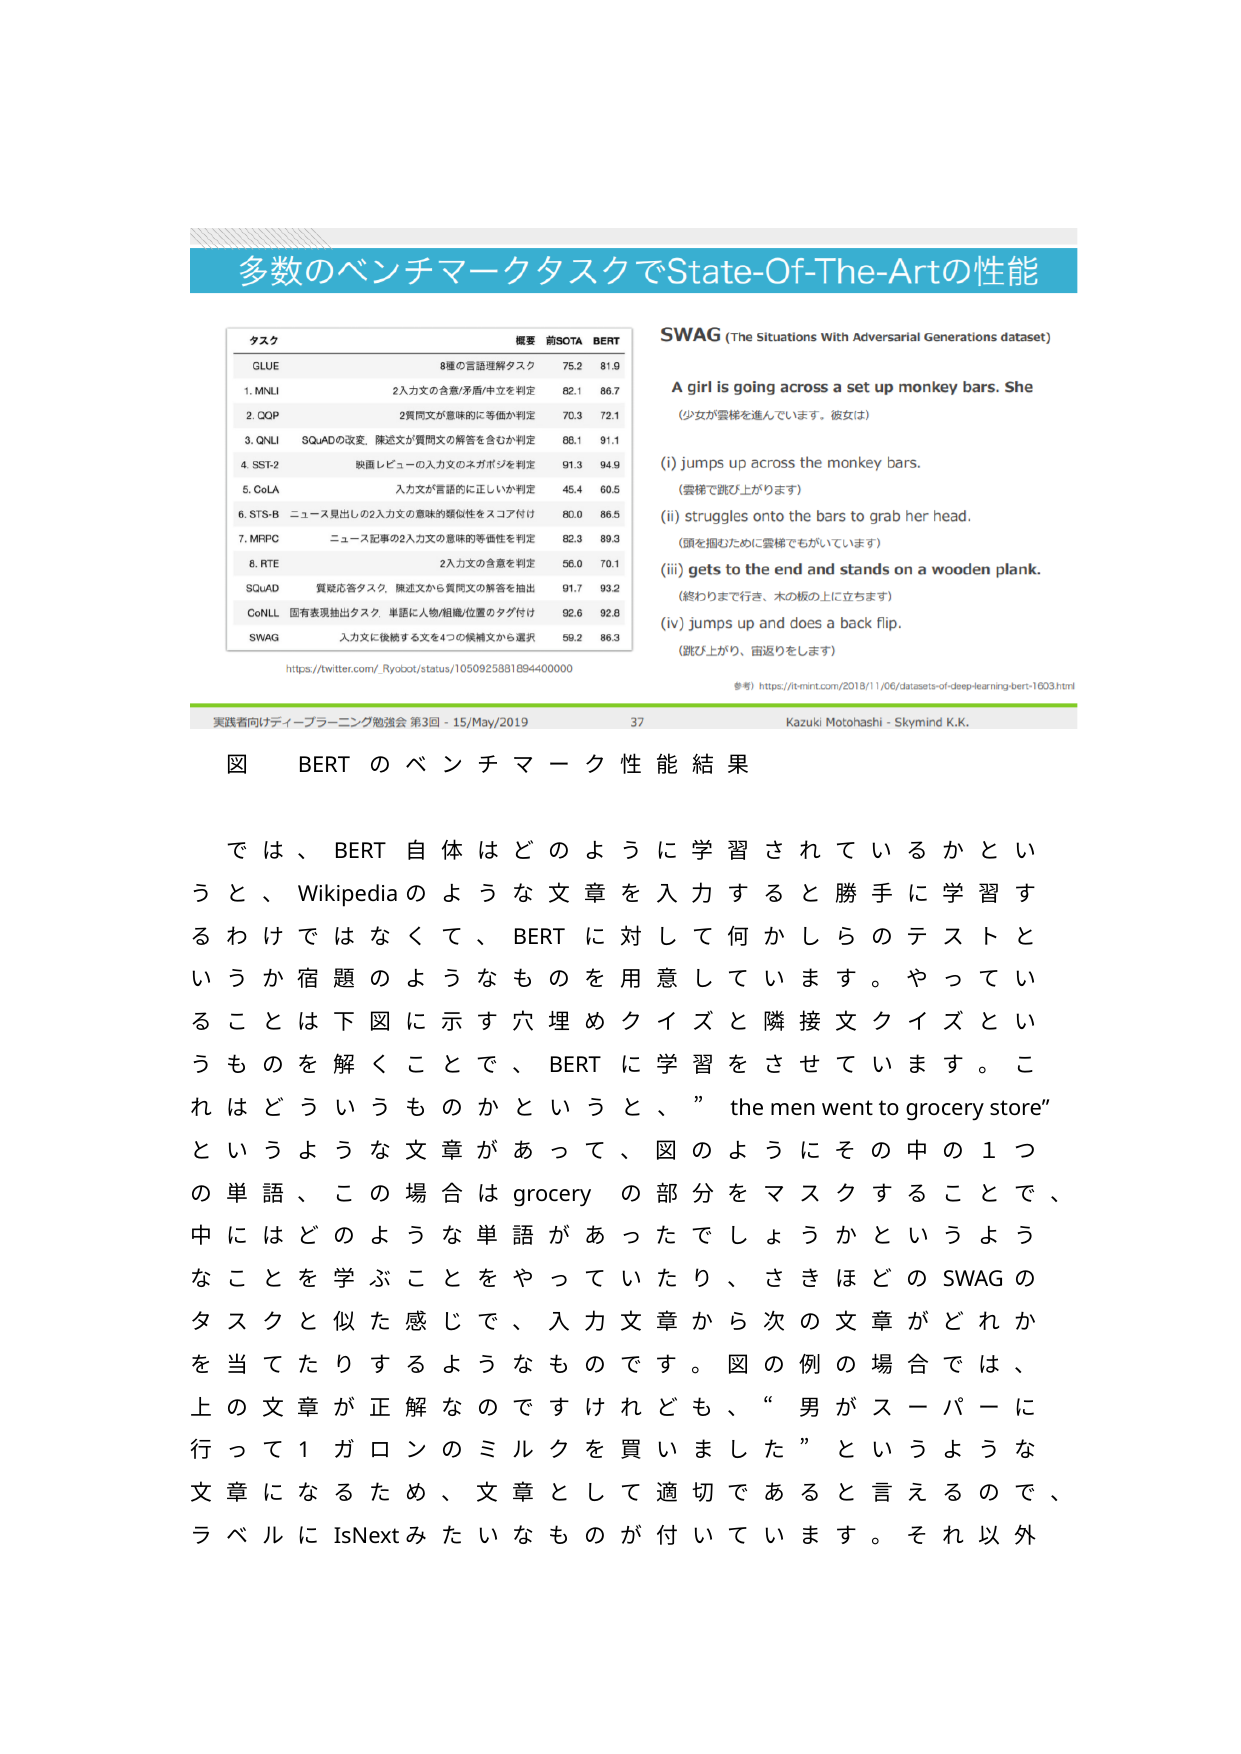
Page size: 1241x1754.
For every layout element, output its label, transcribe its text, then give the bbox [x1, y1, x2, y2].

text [190, 827, 1050, 1555]
picture [190, 228, 1078, 729]
text 図 BERTのベンチマーク性能結果 [190, 742, 1050, 785]
